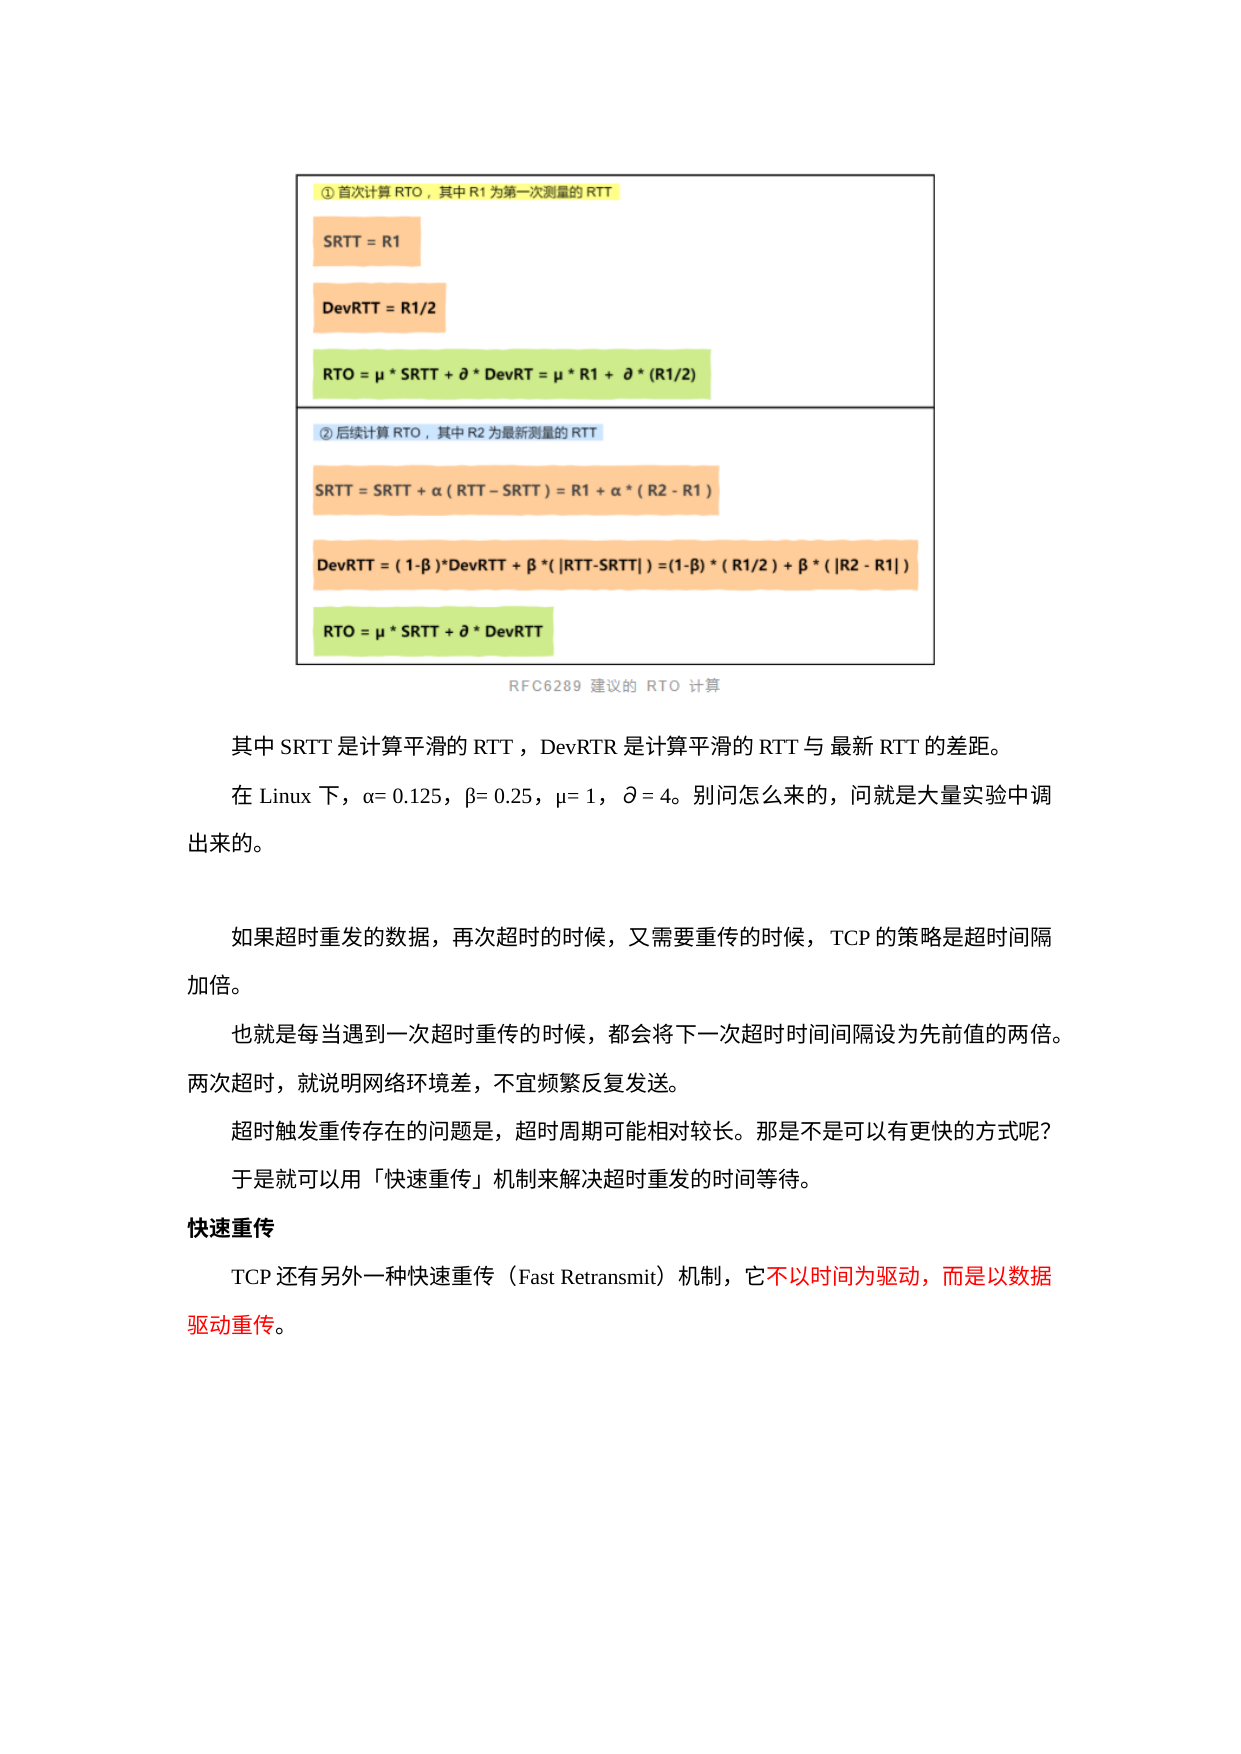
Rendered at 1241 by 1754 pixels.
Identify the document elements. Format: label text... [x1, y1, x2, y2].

subtitle 快速重传 [187, 1210, 1053, 1243]
picture [285, 162, 955, 703]
text 其中 SRTT 是计算平滑的RTT ，DevRTR 是计算平滑的RTT 与 最新 RTT 的差距。 [187, 729, 1053, 761]
text 也就是每当遇到一次超时重传的时候，都会将下一次超时时间间隔设为先前值的两倍。两次超时，就说明网络环境差，不宜频繁反复发送。 [187, 1016, 1053, 1098]
text 超时触发重传存在的问题是，超时周期可能相对较长。那是不是可以有更快的方式呢？ [187, 1113, 1053, 1146]
text TCP还有另外一种快速重传（Fast Retransmit）机制，它不以时间为驱动，而是以数据驱动重传。 [187, 1258, 1053, 1340]
text 于是就可以用「快速重传」机制来解决超时重发的时间等待。 [187, 1162, 1053, 1194]
text 如果超时重发的数据，再次超时的时候，又需要重传的时候，TCP 的策略是超时间隔加倍。 [187, 919, 1053, 1001]
text 在 Linux 下，α= 0.125，β= 0.25，μ= 1，∂= 4。别问怎么来的，问就是大量实验中调出来的。 [187, 777, 1053, 858]
